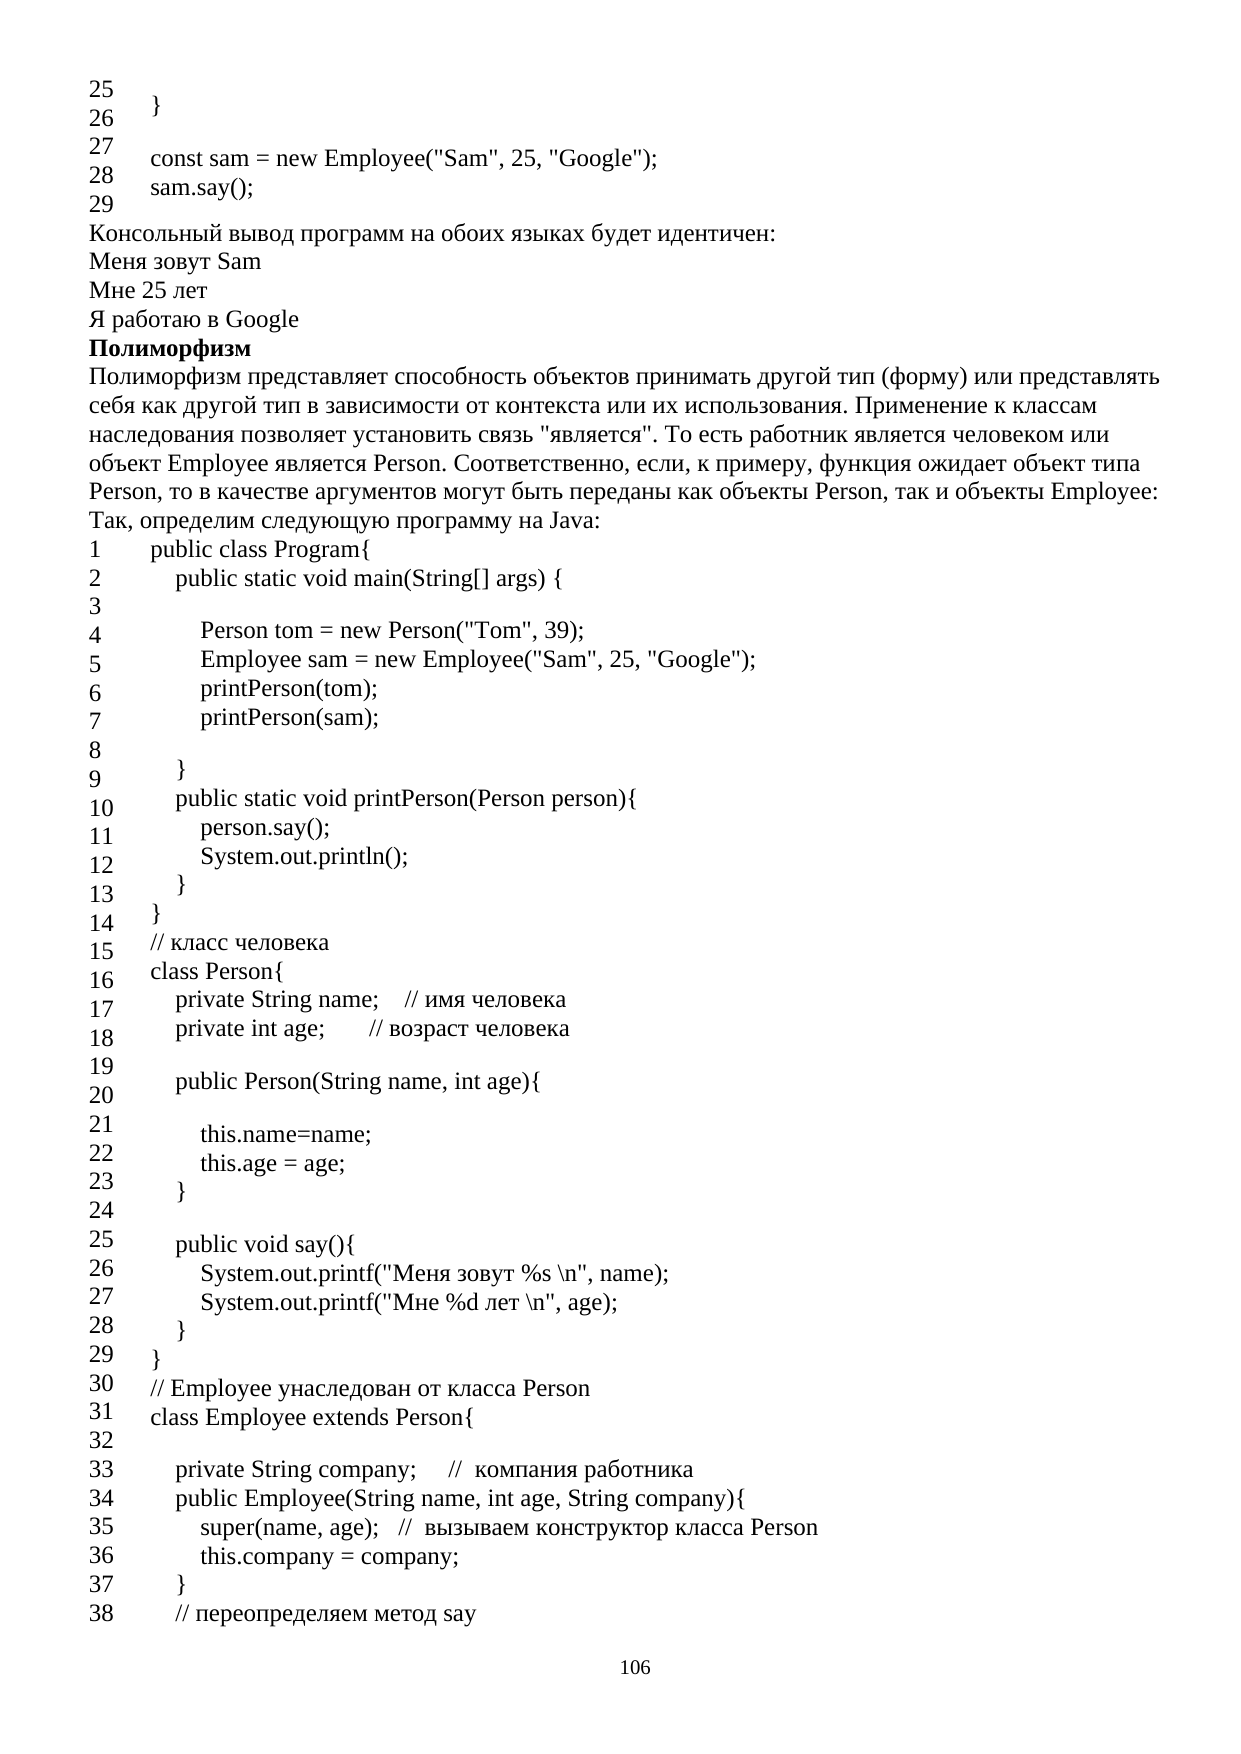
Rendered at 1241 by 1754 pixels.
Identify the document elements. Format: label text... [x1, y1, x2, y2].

text Полиморфизм представляет способность объектов принимать другой тип (форму) или представлять себя как другой тип в зависимости от контекста или их использования. Применение к классам наследования позволяет установить связь "является". То есть работник является человеком или объект Employee является Person. Соответственно, если, к примеру, функция ожидает объект типа Person, то в качестве аргументов могут быть переданы как объекты Person, так и объекты Employee: [89, 361, 1181, 505]
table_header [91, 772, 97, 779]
text Полиморфизм [89, 333, 1181, 361]
text Мне 25 лет [89, 275, 1181, 304]
text Так, определим следующую программу на Java: [89, 505, 1181, 534]
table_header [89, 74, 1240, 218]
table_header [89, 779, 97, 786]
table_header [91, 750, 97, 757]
text Меня зовут Sam [89, 246, 1181, 275]
text Я работаю в Google [89, 304, 1181, 333]
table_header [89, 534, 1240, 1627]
text Консольный вывод программ на обоих языках будет идентичен: [89, 218, 1181, 246]
